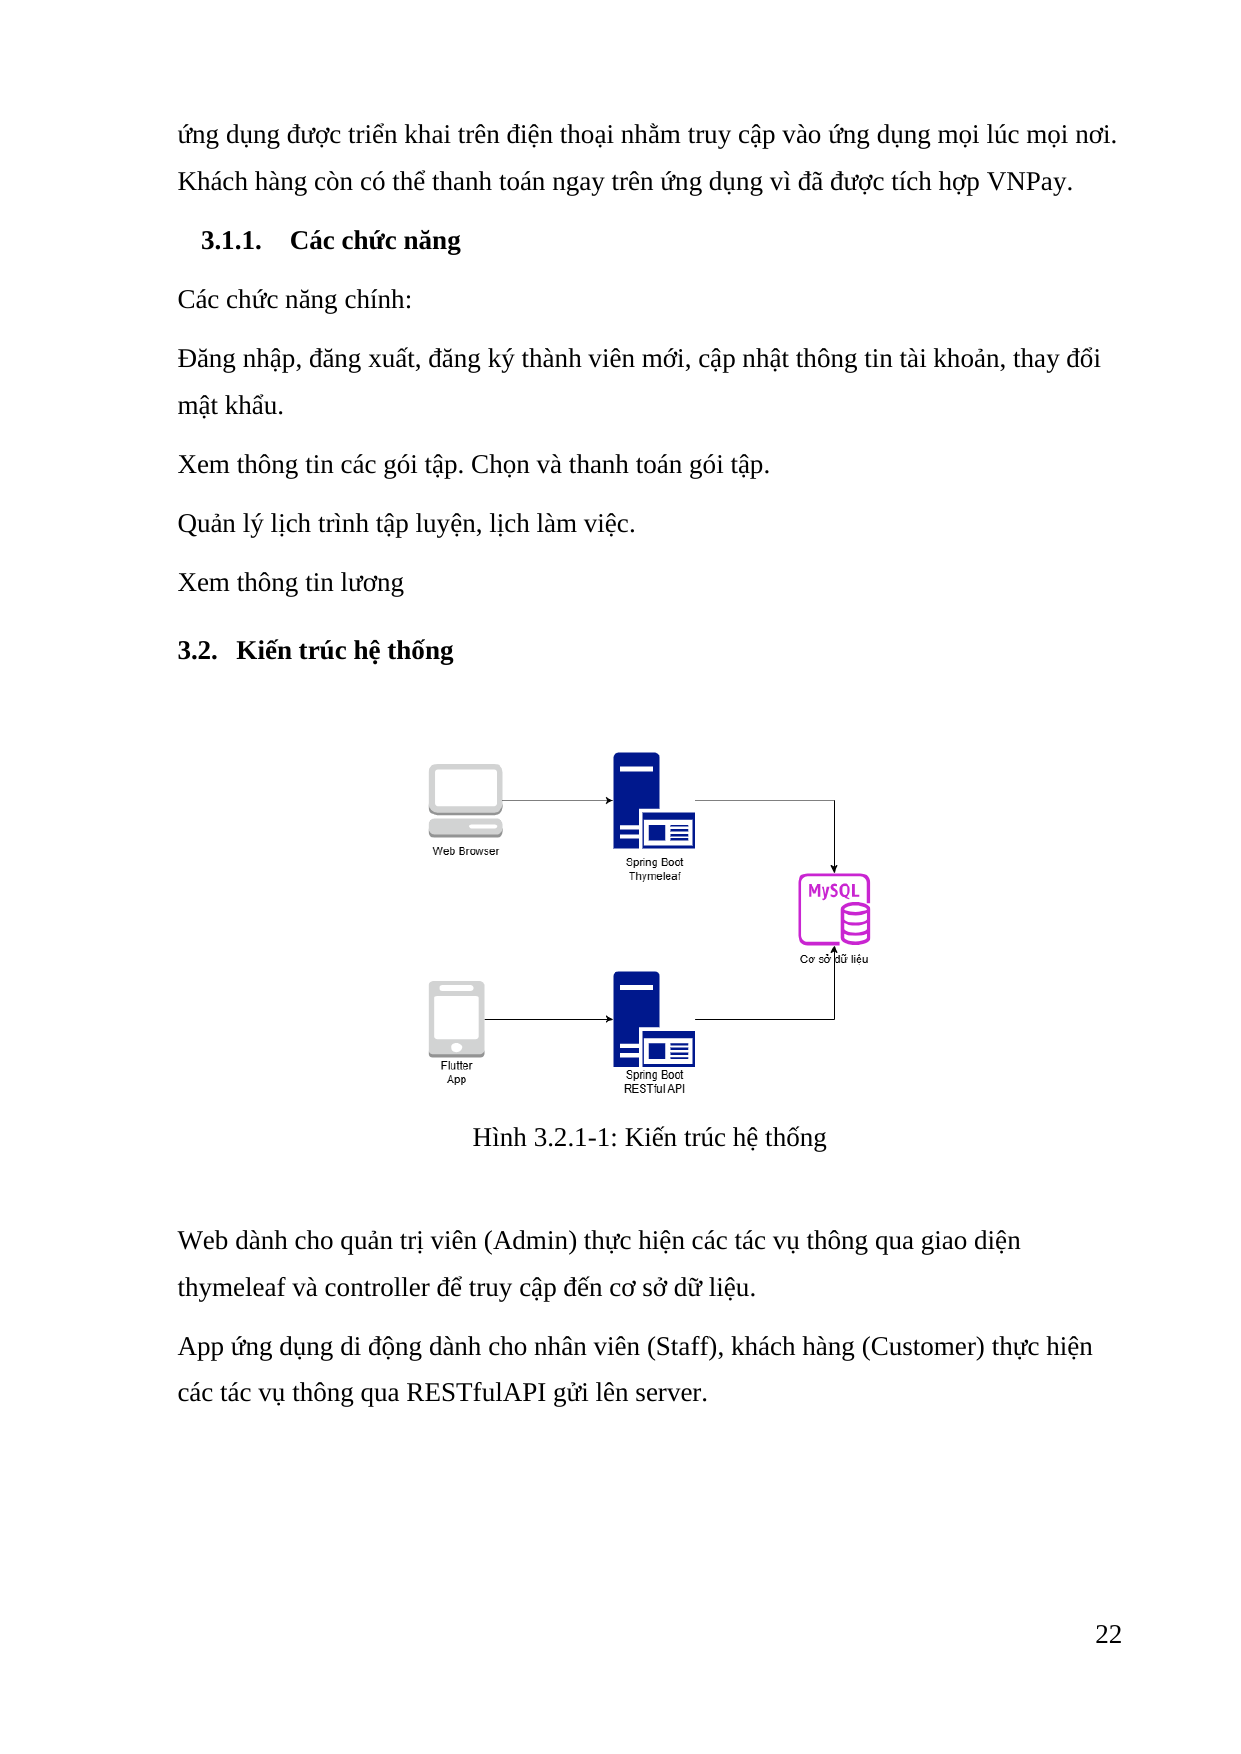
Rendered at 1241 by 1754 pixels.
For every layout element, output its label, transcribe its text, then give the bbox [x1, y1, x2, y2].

text Hình 3.2.1-1: Kiến trúc hệ thống [177, 1121, 1122, 1152]
subtitle Các chức năng [201, 224, 1122, 255]
text Xem thông tin lương [177, 566, 1122, 598]
text Các chức năng chính: [177, 283, 1122, 314]
text Đăng nhập, đăng xuất, đăng ký thành viên mới, cập nhật thông tin tài khoản, thay đổi mật khẩu. [177, 342, 1122, 420]
subtitle Kiến trúc hệ thống [177, 634, 1122, 665]
text App ứng dụng di động dành cho nhân viên (Staff), khách hàng (Customer) thực hiện các tác vụ thông qua RESTfulAPI gửi lên server. [177, 1330, 1122, 1408]
text Quản lý lịch trình tập luyện, lịch làm việc. [177, 507, 1122, 538]
text Xem thông tin các gói tập. Chọn và thanh toán gói tập. [177, 448, 1122, 479]
text Web dành cho quản trị viên (Admin) thực hiện các tác vụ thông qua giao diện thymeleaf và controller để truy cập đến cơ sở dữ liệu. [177, 1224, 1122, 1302]
picture [428, 752, 871, 1094]
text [177, 118, 1122, 196]
